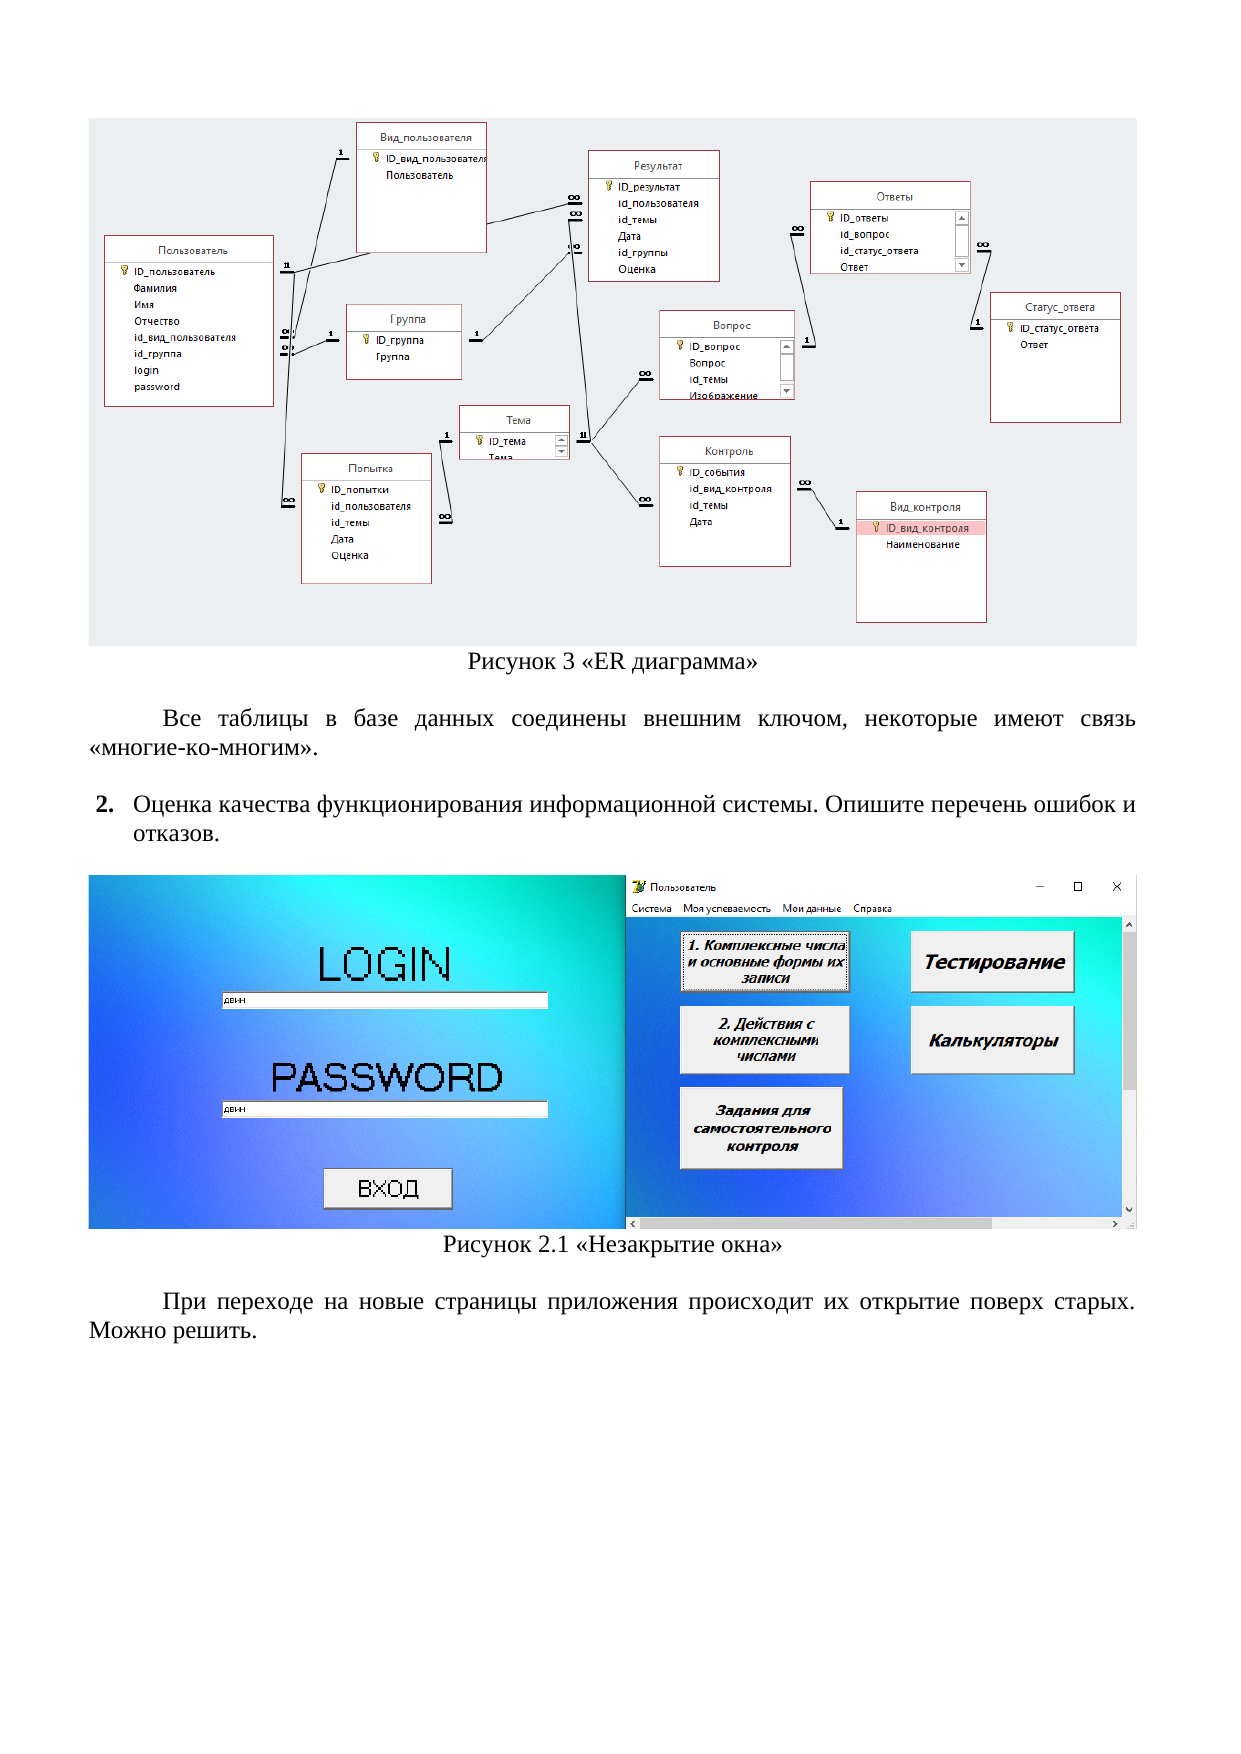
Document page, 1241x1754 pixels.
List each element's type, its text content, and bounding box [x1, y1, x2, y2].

text Рисунок 2.1 «Незакрытие окна» [88, 1229, 1137, 1257]
picture [88, 875, 1137, 1229]
text Все таблицы в базе данных соединены внешним ключом, некоторые имеют связь «многие-ко-многим». [88, 703, 1137, 761]
picture [88, 118, 1137, 646]
text Рисунок 3 «ER диаграмма» [88, 646, 1137, 674]
list Оценка качества функционирования информационной системы. Опишите перечень ошибок и отказов. [95, 789, 1137, 847]
text При переходе на новые страницы приложения происходит их открытие поверх старых. Можно решить. [88, 1286, 1137, 1344]
